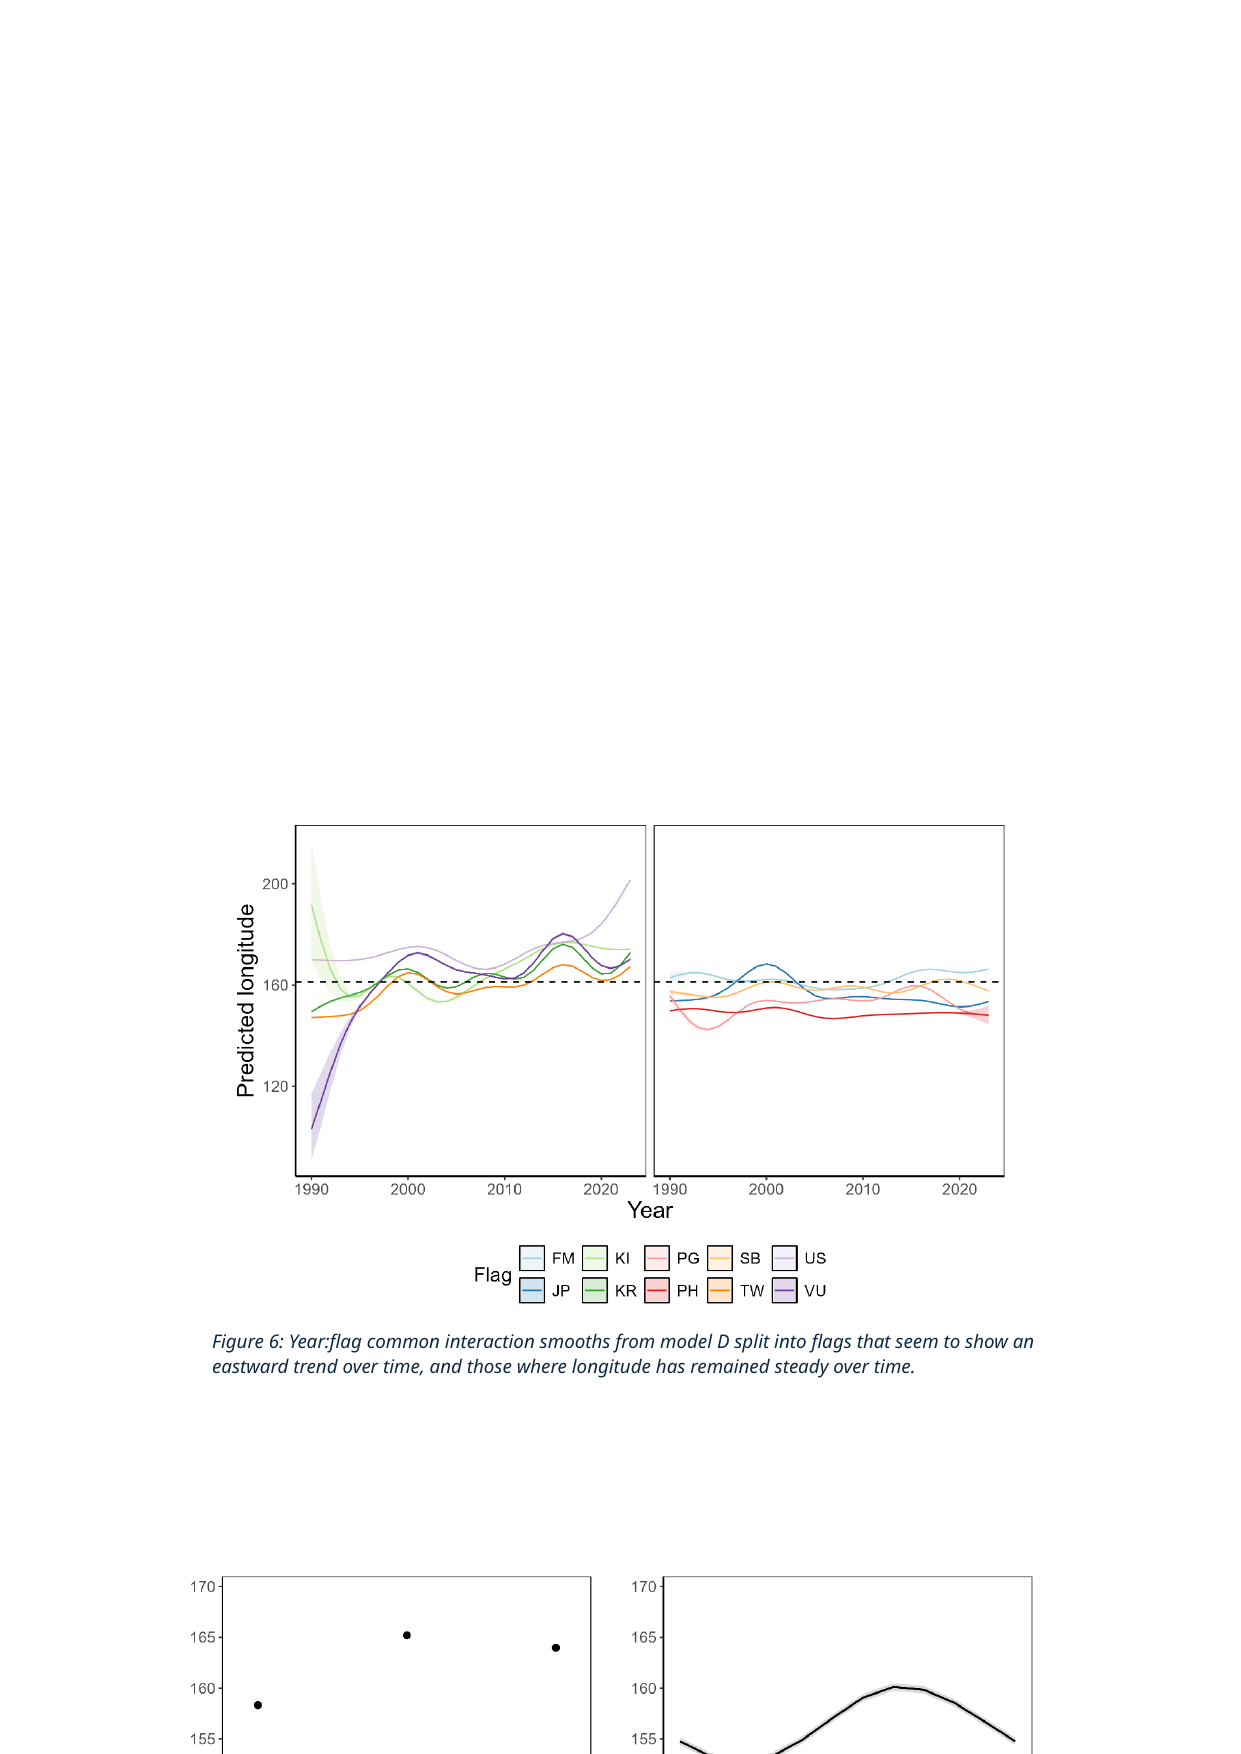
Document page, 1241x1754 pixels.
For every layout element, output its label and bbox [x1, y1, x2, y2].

picture [150, 1531, 1047, 1754]
picture [150, 787, 1091, 1318]
